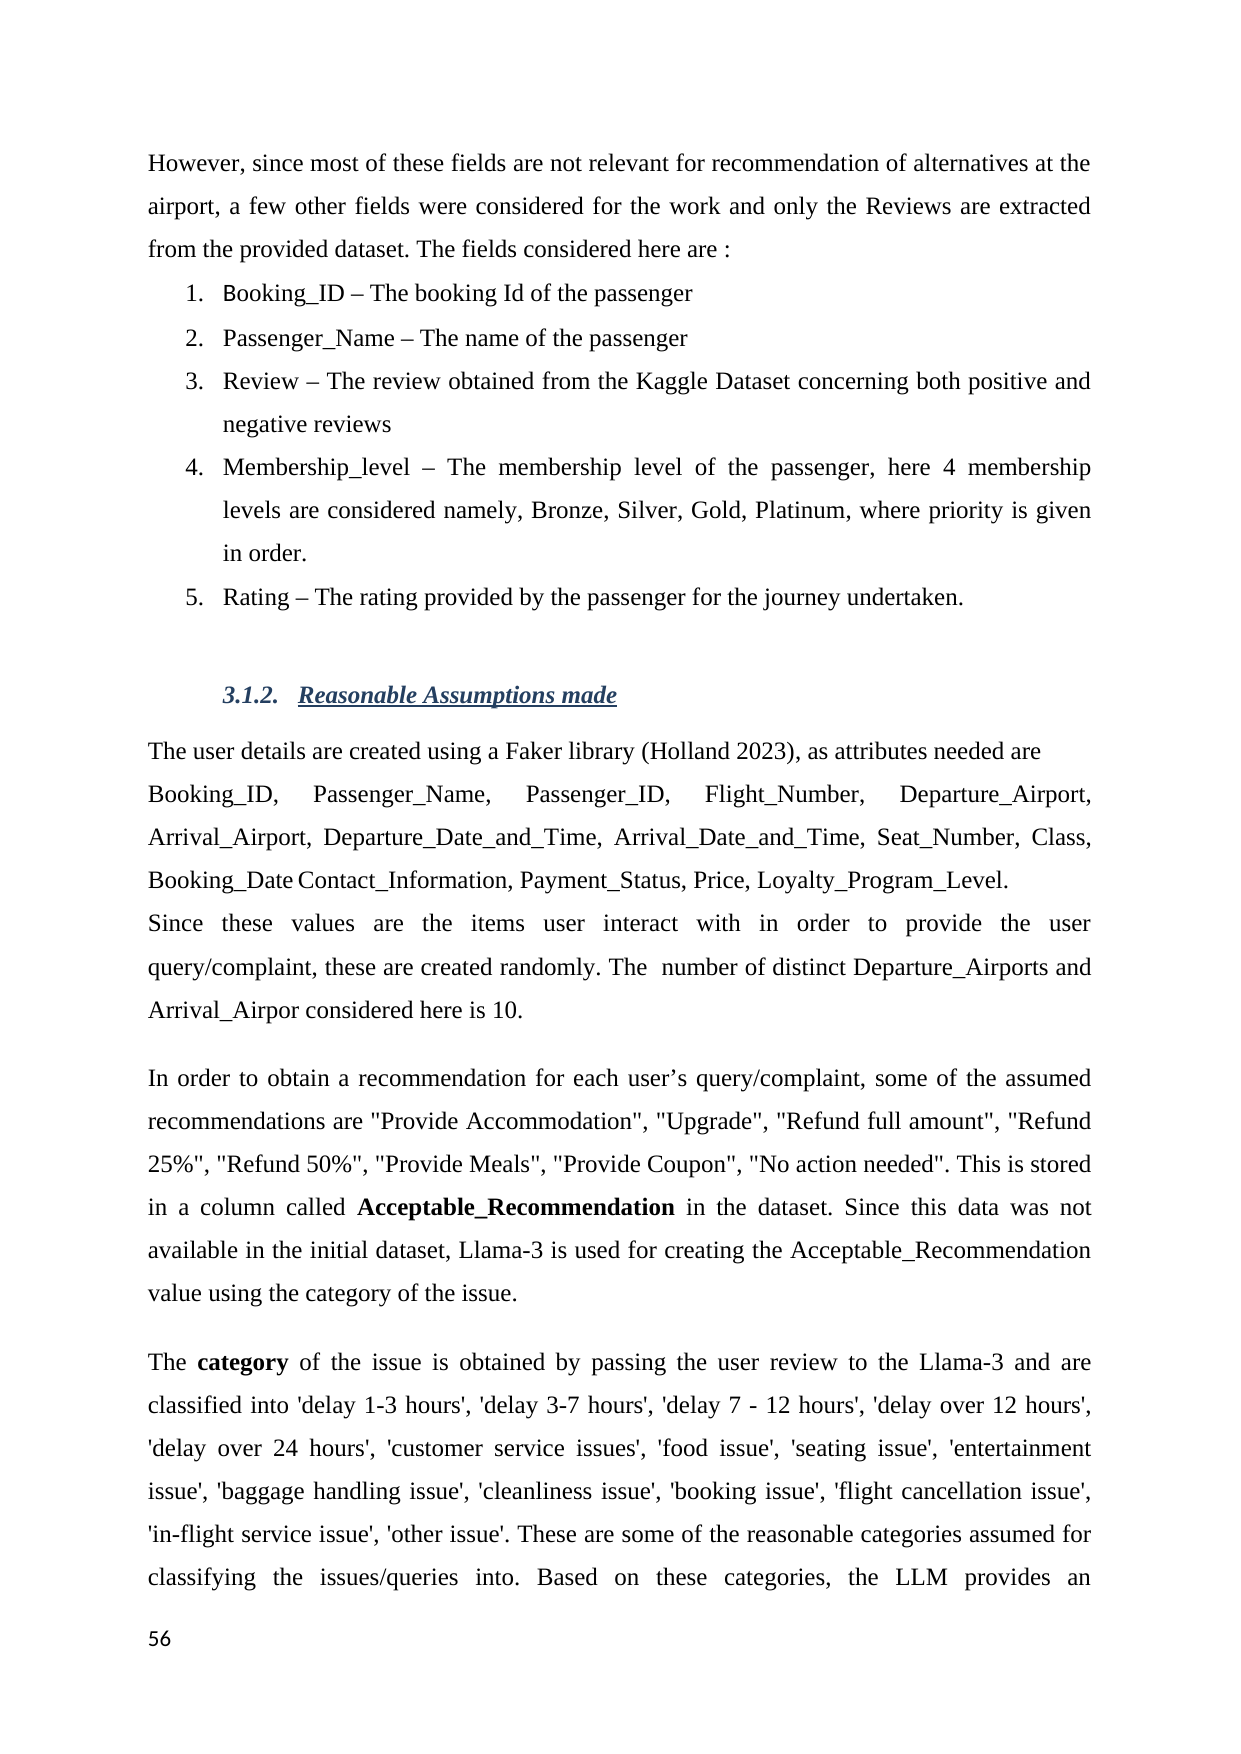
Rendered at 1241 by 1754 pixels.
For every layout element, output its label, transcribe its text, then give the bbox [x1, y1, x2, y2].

text Since these values are the items user interact with in order to provide the user query/complaint, these are created randomly. The number of distinct Departure_Airports and Arrival_Airpor considered here is 10. [148, 908, 1092, 1023]
text The user details are created using a Faker library (Holland 2023), as attributes needed are [148, 736, 1092, 765]
list Booking_ID – The booking Id of the passenger [185, 277, 1092, 308]
text However, since most of these fields are not relevant for recommendation of alternatives at the airport, a few other fields were considered for the work and only the Reviews are extracted from the provided dataset. The fields considered here are : [148, 148, 1092, 263]
text Booking_ID, Passenger_Name, Passenger_ID, Flight_Number, Departure_Airport, Arrival_Airport, Departure_Date_and_Time, Arrival_Date_and_Time, Seat_Number, Class, Booking_Date Contact_Information, Payment_Status, Price, Loyalty_Program_Level. [148, 779, 1092, 894]
list Passenger_Name – The name of the passenger [185, 323, 1092, 352]
subtitle Reasonable Assumptions made [223, 680, 1092, 709]
list Review – The review obtained from the Kaggle Dataset concerning both positive and negative reviews [185, 366, 1092, 438]
text In order to obtain a recommendation for each user’s query/complaint, some of the assumed recommendations are "Provide Accommodation", "Upgrade", "Refund full amount", "Refund 25%", "Refund 50%", "Provide Meals", "Provide Coupon", "No action needed". This is stored in a column called Acceptable_Recommendation in the dataset. Since this data was not available in the initial dataset, Llama-3 is used for creating the Acceptable_Recommendation value using the category of the issue. [148, 1063, 1092, 1307]
list Membership_level – The membership level of the passenger, here 4 membership levels are considered namely, Bronze, Silver, Gold, Platinum, where priority is given in order. [185, 452, 1092, 567]
list Rating – The rating provided by the passenger for the journey undertaken. [185, 582, 1092, 610]
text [148, 1347, 1092, 1591]
